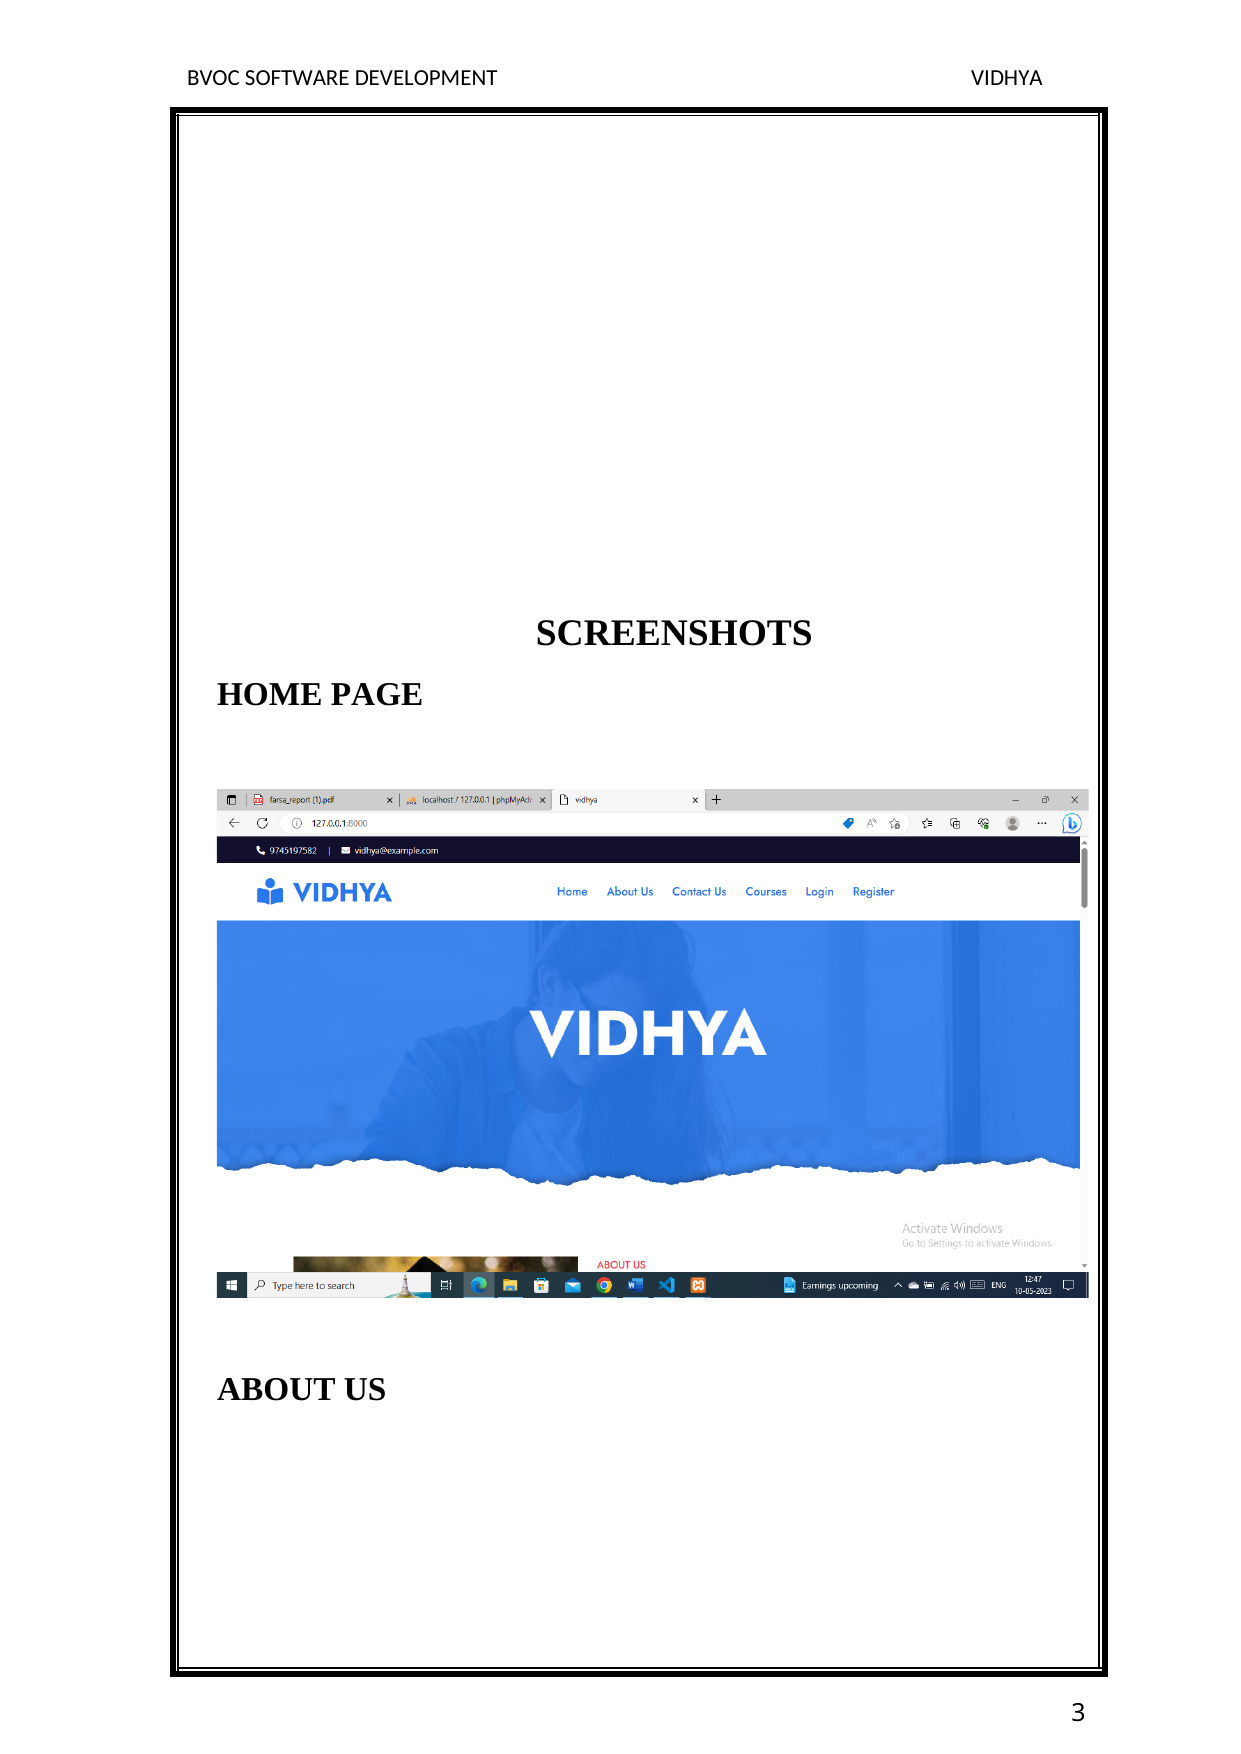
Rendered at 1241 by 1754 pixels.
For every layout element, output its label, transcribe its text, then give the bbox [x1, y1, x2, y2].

text HOME PAGE [217, 675, 1053, 713]
text SCREENSHOTS [217, 610, 1053, 653]
text ABOUT US [217, 1369, 1053, 1407]
picture [216, 789, 1089, 1298]
